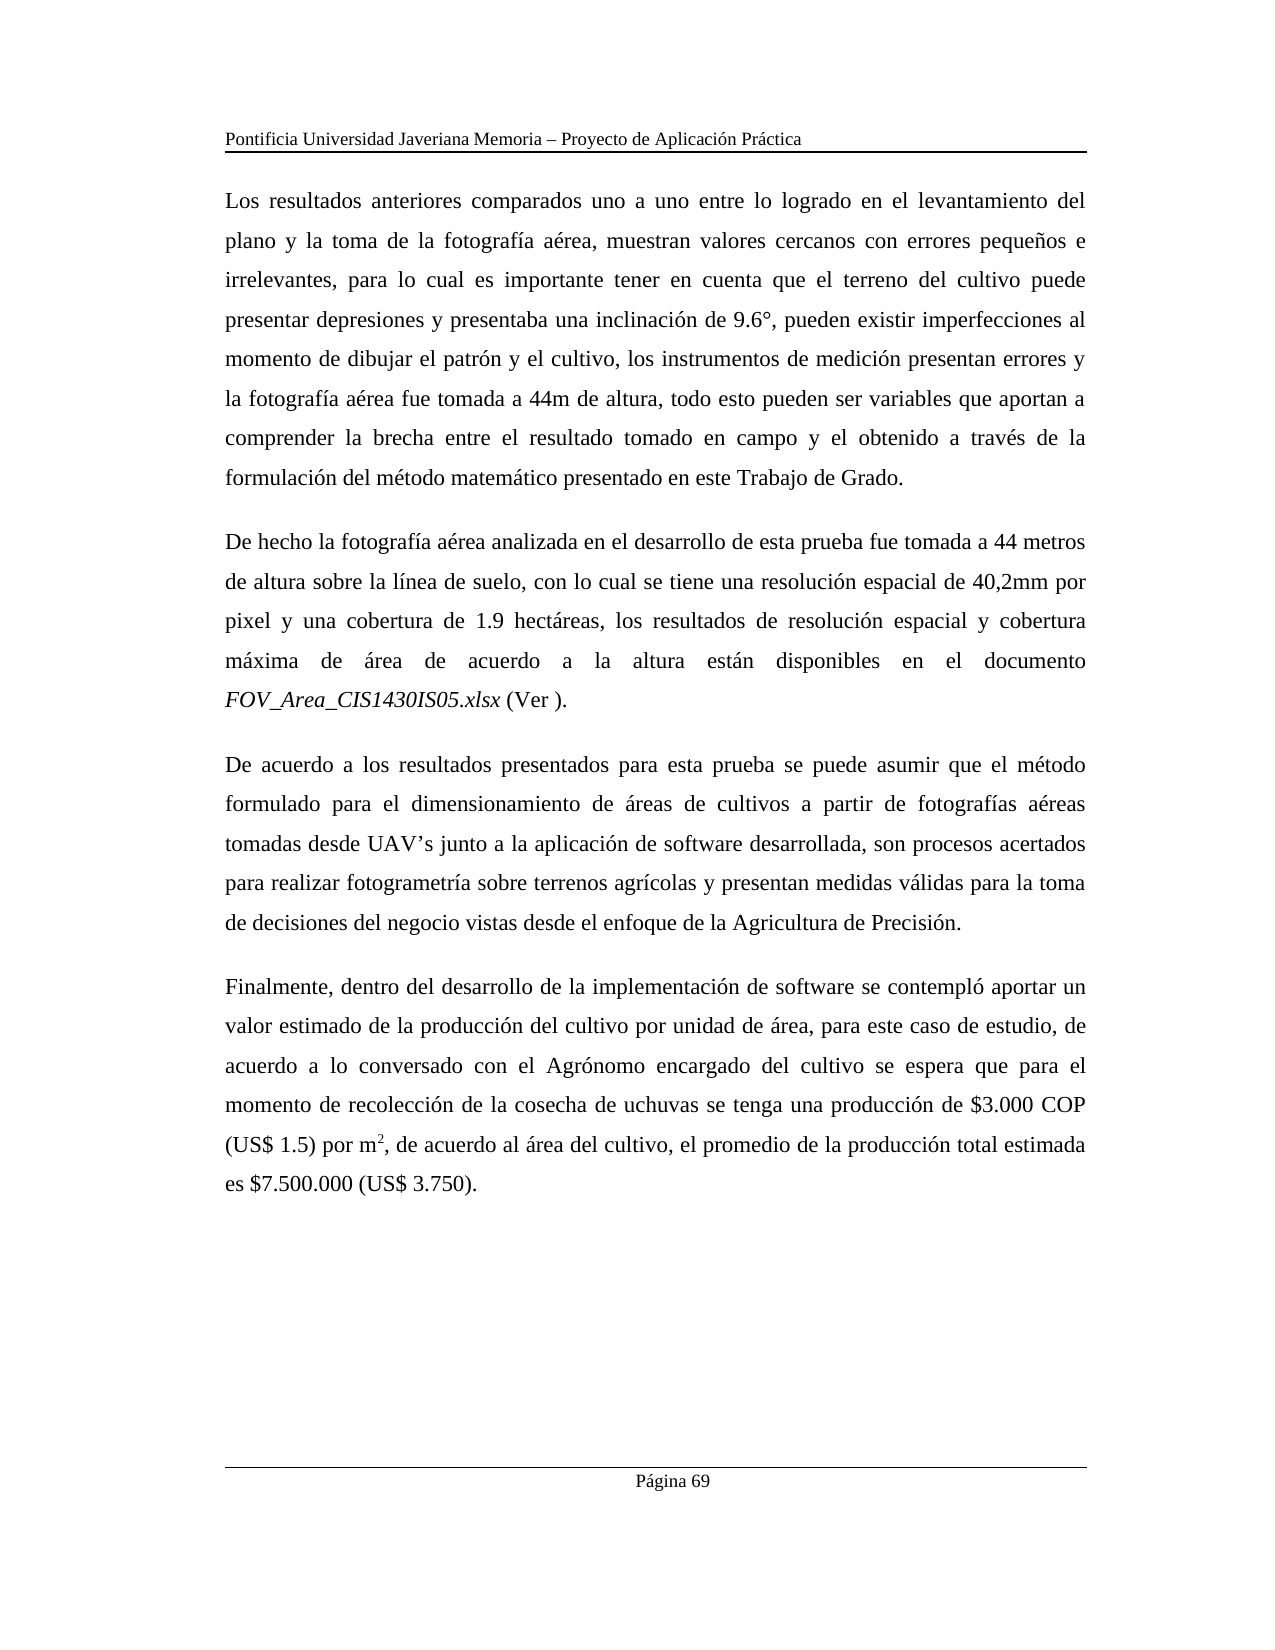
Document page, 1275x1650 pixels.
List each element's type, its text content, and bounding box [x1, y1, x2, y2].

text De acuerdo a los resultados presentados para esta prueba se puede asumir que el método formulado para el dimensionamiento de áreas de cultivos a partir de fotografías aéreas tomadas desde UAV’s junto a la aplicación de software desarrollada, son procesos acertados para realizar fotogrametría sobre terrenos agrícolas y presentan medidas válidas para la toma de decisiones del negocio vistas desde el enfoque de la Agricultura de Precisión. [225, 751, 1087, 935]
text Los resultados anteriores comparados uno a uno entre lo logrado en el levantamiento del plano y la toma de la fotografía aérea, muestran valores cercanos con errores pequeños e irrelevantes, para lo cual es importante tener en cuenta que el terreno del cultivo puede presentar depresiones y presentaba una inclinación de 9.6°, pueden existir imperfecciones al momento de dibujar el patrón y el cultivo, los instrumentos de medición presentan errores y la fotografía aérea fue tomada a 44m de altura, todo esto pueden ser variables que aportan a comprender la brecha entre el resultado tomado en campo y el obtenido a través de la formulación del método matemático presentado en este Trabajo de Grado. [225, 187, 1087, 490]
text Finalmente, dentro del desarrollo de la implementación de software se contempló aportar un valor estimado de la producción del cultivo por unidad de área, para este caso de estudio, de acuerdo a lo conversado con el Agrónomo encargado del cultivo se espera que para el momento de recolección de la cosecha de uchuvas se tenga una producción de $3.000 COP (US$ 1.5) por m2, de acuerdo al área del cultivo, el promedio de la producción total estimada es $7.500.000 (US$ 3.750). [225, 973, 1087, 1197]
text De hecho la fotografía aérea analizada en el desarrollo de esta prueba fue tomada a 44 metros de altura sobre la línea de suelo, con lo cual se tiene una resolución espacial de 40,2mm por pixel y una cobertura de 1.9 hectáreas, los resultados de resolución espacial y cobertura máxima de área de acuerdo a la altura están disponibles en el documento FOV_Area_CIS1430IS05.xlsx (Ver Documento). [225, 528, 1087, 713]
